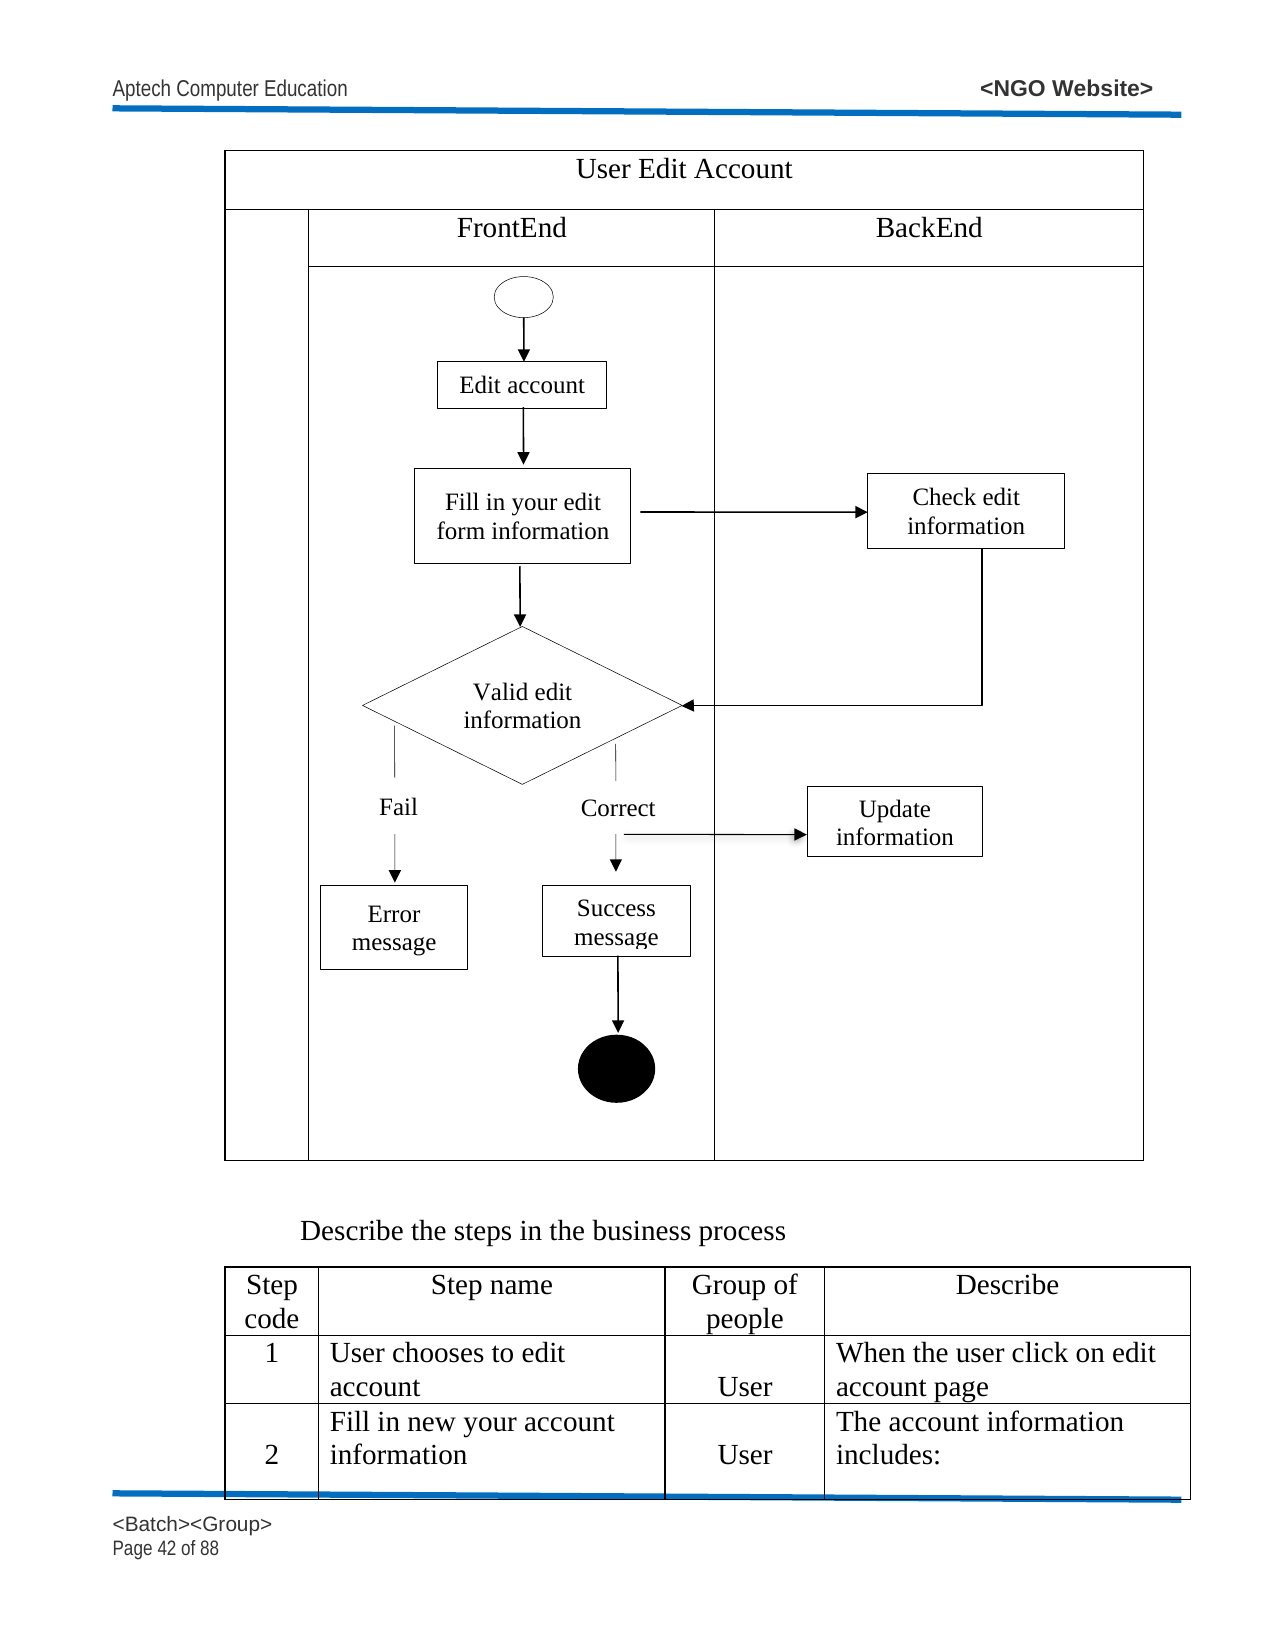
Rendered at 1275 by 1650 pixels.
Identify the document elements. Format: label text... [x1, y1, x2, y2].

table_header Step code [226, 1268, 318, 1334]
text Describe the steps in the business process [300, 1213, 1106, 1247]
table_cell [309, 267, 714, 1160]
table_header Group of people [666, 1268, 824, 1334]
table_cell User chooses to edit account [319, 1336, 664, 1403]
table_cell 2 [226, 1404, 318, 1499]
table_cell When the user click on edit account page [825, 1336, 1190, 1403]
table_cell 1 [226, 1336, 318, 1403]
table_cell BackEnd [715, 210, 1143, 266]
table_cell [825, 1404, 1190, 1499]
table_header Describe [825, 1268, 1190, 1334]
table_cell [715, 267, 1143, 1160]
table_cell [319, 1404, 664, 1499]
table_cell User [666, 1404, 824, 1499]
table_cell User [666, 1336, 824, 1403]
table_header User Edit Account [226, 151, 1143, 209]
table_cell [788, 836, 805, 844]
table_cell FrontEnd [309, 210, 714, 266]
table_cell [226, 210, 308, 1160]
table_header Step name [319, 1268, 664, 1334]
